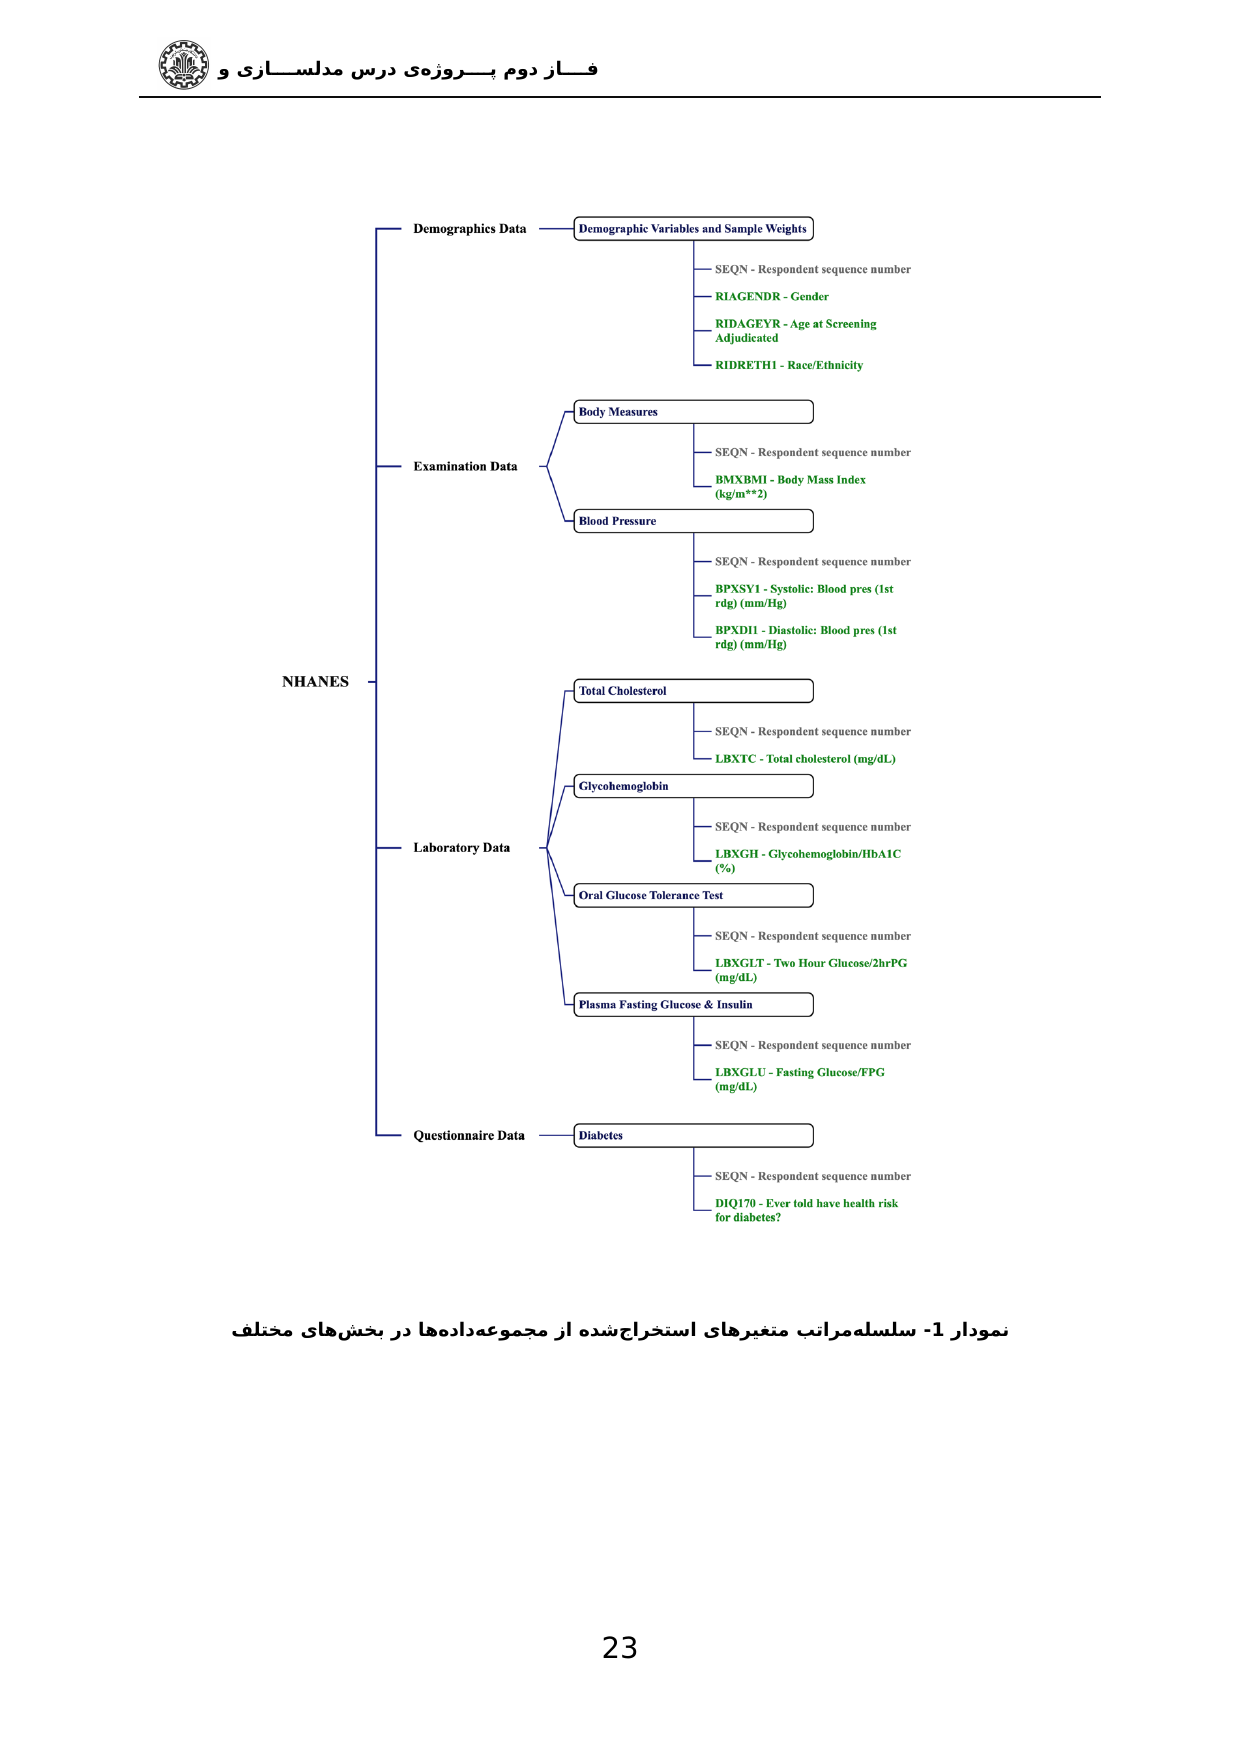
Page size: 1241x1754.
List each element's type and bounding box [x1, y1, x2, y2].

table_header [151, 150, 1089, 1301]
picture [260, 209, 949, 1231]
table_cell [151, 1301, 1089, 1402]
